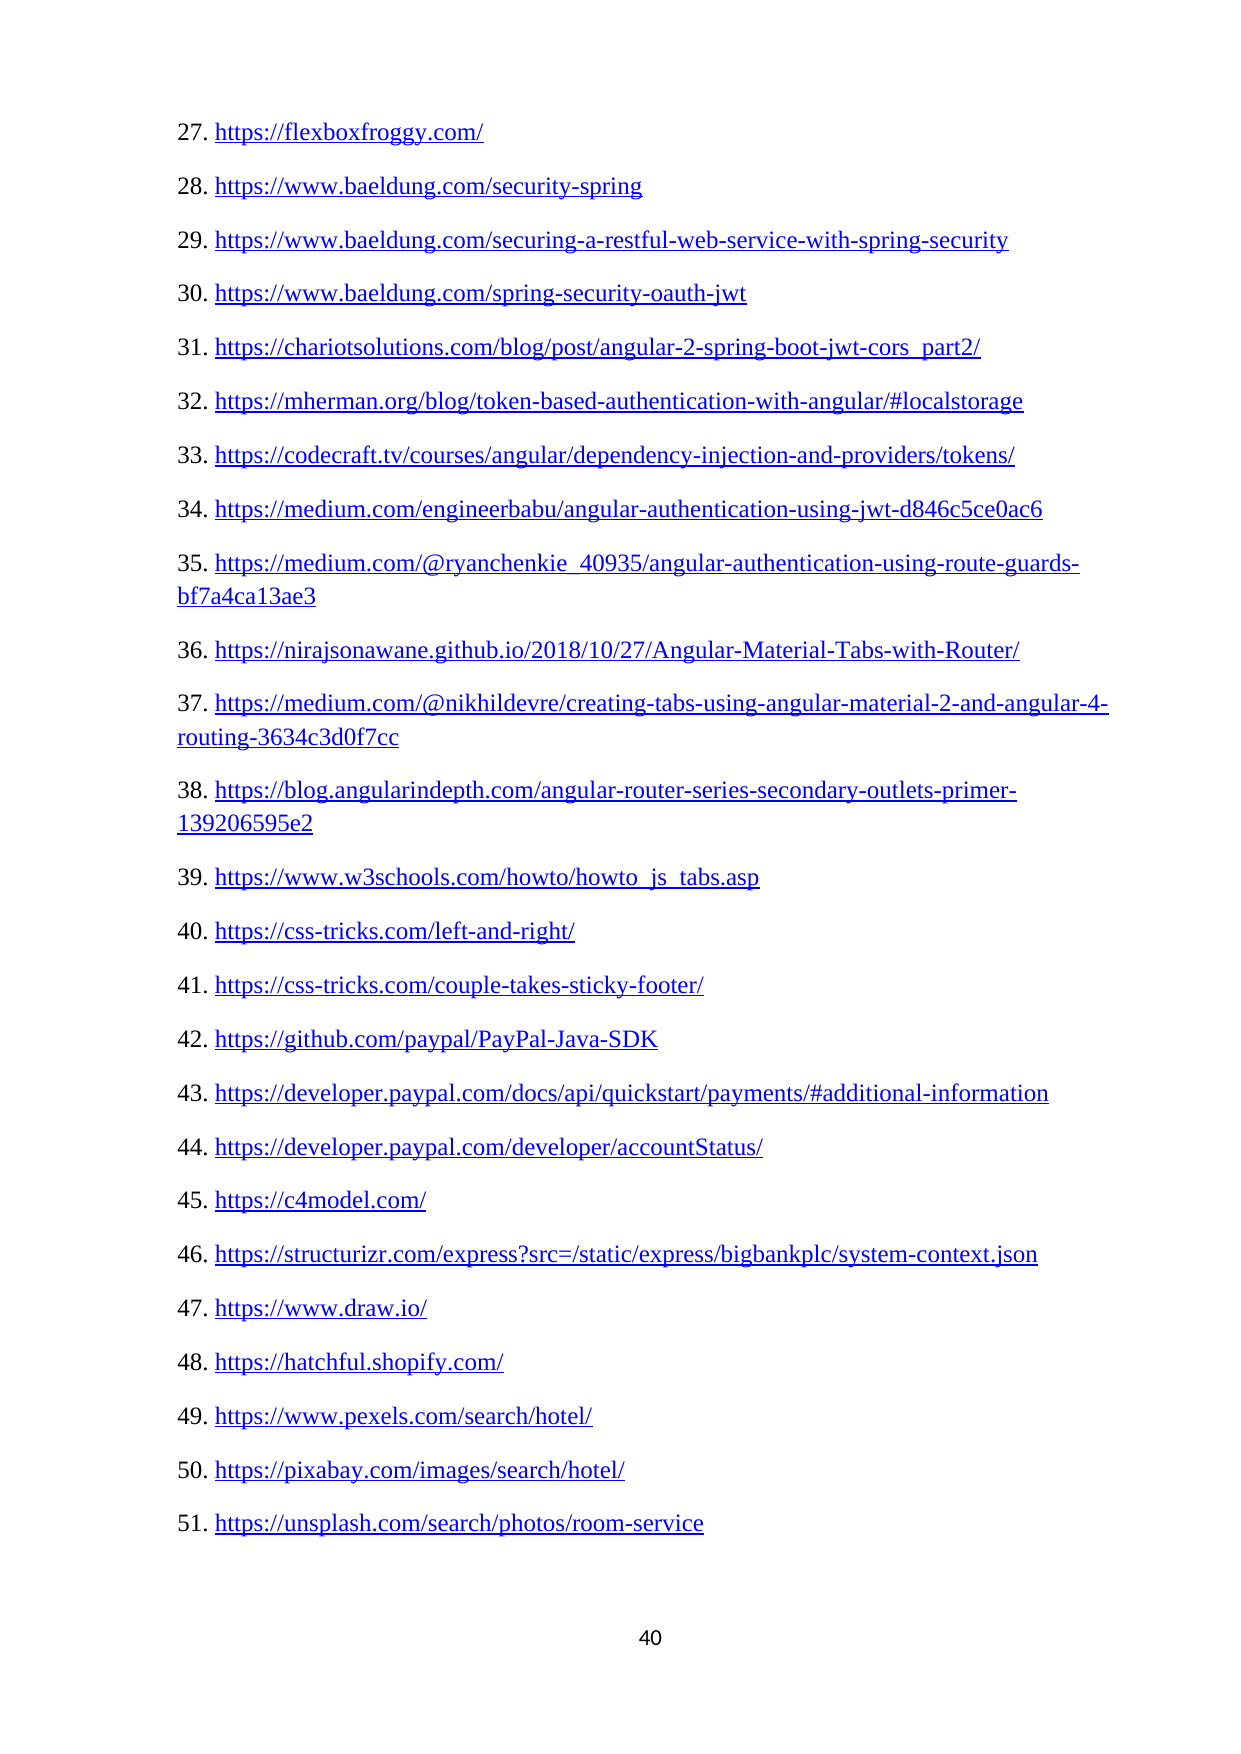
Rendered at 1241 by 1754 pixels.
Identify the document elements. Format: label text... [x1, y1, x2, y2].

text 36. https://nirajsonawane.github.io/2018/10/27/Angular-Material-Tabs-with-Router/ [177, 635, 1123, 663]
text 37. https://medium.com/@nikhildevre/creating-tabs-using-angular-material-2-and-angular-4-routing-3634c3d0f7cc [177, 688, 1123, 750]
text 32. https://mherman.org/blog/token-based-authentication-with-angular/#localstorage [177, 386, 1123, 415]
text 50. https://pixabay.com/images/search/hotel/ [177, 1455, 1123, 1483]
text 29. https://www.baeldung.com/securing-a-restful-web-service-with-spring-security [177, 225, 1123, 253]
text 31. https://chariotsolutions.com/blog/post/angular-2-spring-boot-jwt-cors_part2/ [177, 332, 1123, 361]
text 41. https://css-tricks.com/couple-takes-sticky-footer/ [177, 970, 1123, 999]
text 28. https://www.baeldung.com/security-spring [177, 171, 1123, 199]
text 42. https://github.com/paypal/PayPal-Java-SDK [177, 1024, 1123, 1053]
text 39. https://www.w3schools.com/howto/howto_js_tabs.asp [177, 862, 1123, 891]
text 48. https://hatchful.shopify.com/ [177, 1347, 1123, 1376]
text 40. https://css-tricks.com/left-and-right/ [177, 916, 1123, 945]
text 49. https://www.pexels.com/search/hotel/ [177, 1401, 1123, 1429]
text 27. https://flexboxfroggy.com/ [177, 117, 1123, 146]
text 33. https://codecraft.tv/courses/angular/dependency-injection-and-providers/tokens/ [177, 440, 1123, 469]
text 45. https://c4model.com/ [177, 1185, 1123, 1214]
text 51. https://unsplash.com/search/photos/room-service [177, 1508, 1123, 1537]
text 35. https://medium.com/@ryanchenkie_40935/angular-authentication-using-route-guards-bf7a4ca13ae3 [177, 548, 1123, 609]
text 43. https://developer.paypal.com/docs/api/quickstart/payments/#additional-information [177, 1078, 1123, 1106]
text 34. https://medium.com/engineerbabu/angular-authentication-using-jwt-d846c5ce0ac6 [177, 494, 1123, 523]
text 38. https://blog.angularindepth.com/angular-router-series-secondary-outlets-primer-139206595e2 [177, 775, 1123, 837]
text 44. https://developer.paypal.com/developer/accountStatus/ [177, 1132, 1123, 1160]
text 30. https://www.baeldung.com/spring-security-oauth-jwt [177, 278, 1123, 307]
text 47. https://www.draw.io/ [177, 1293, 1123, 1322]
text 46. https://structurizr.com/express?src=/static/express/bigbankplc/system-context.json [177, 1239, 1123, 1268]
